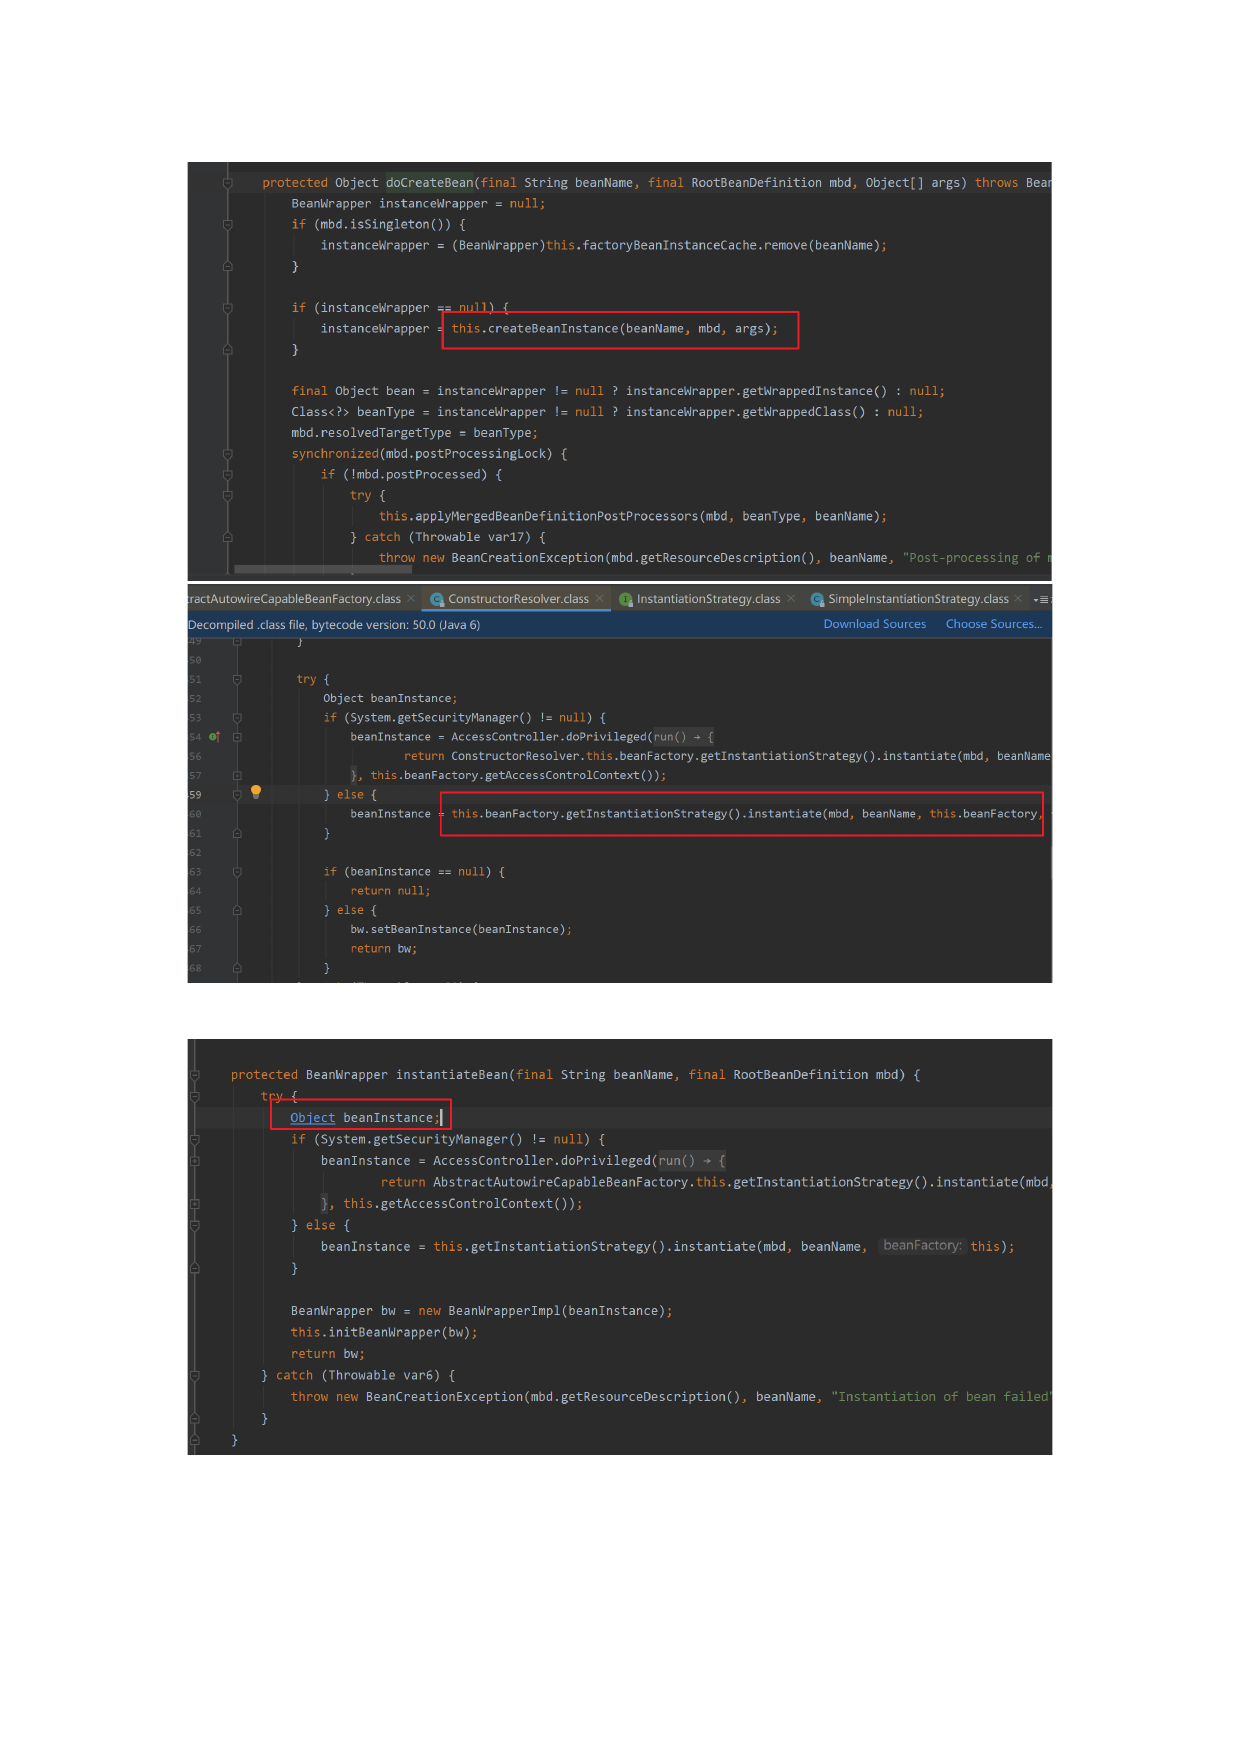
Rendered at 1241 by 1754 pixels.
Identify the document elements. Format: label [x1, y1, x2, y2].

picture [187, 1039, 1053, 1455]
picture [187, 162, 1052, 581]
picture [187, 584, 1053, 983]
